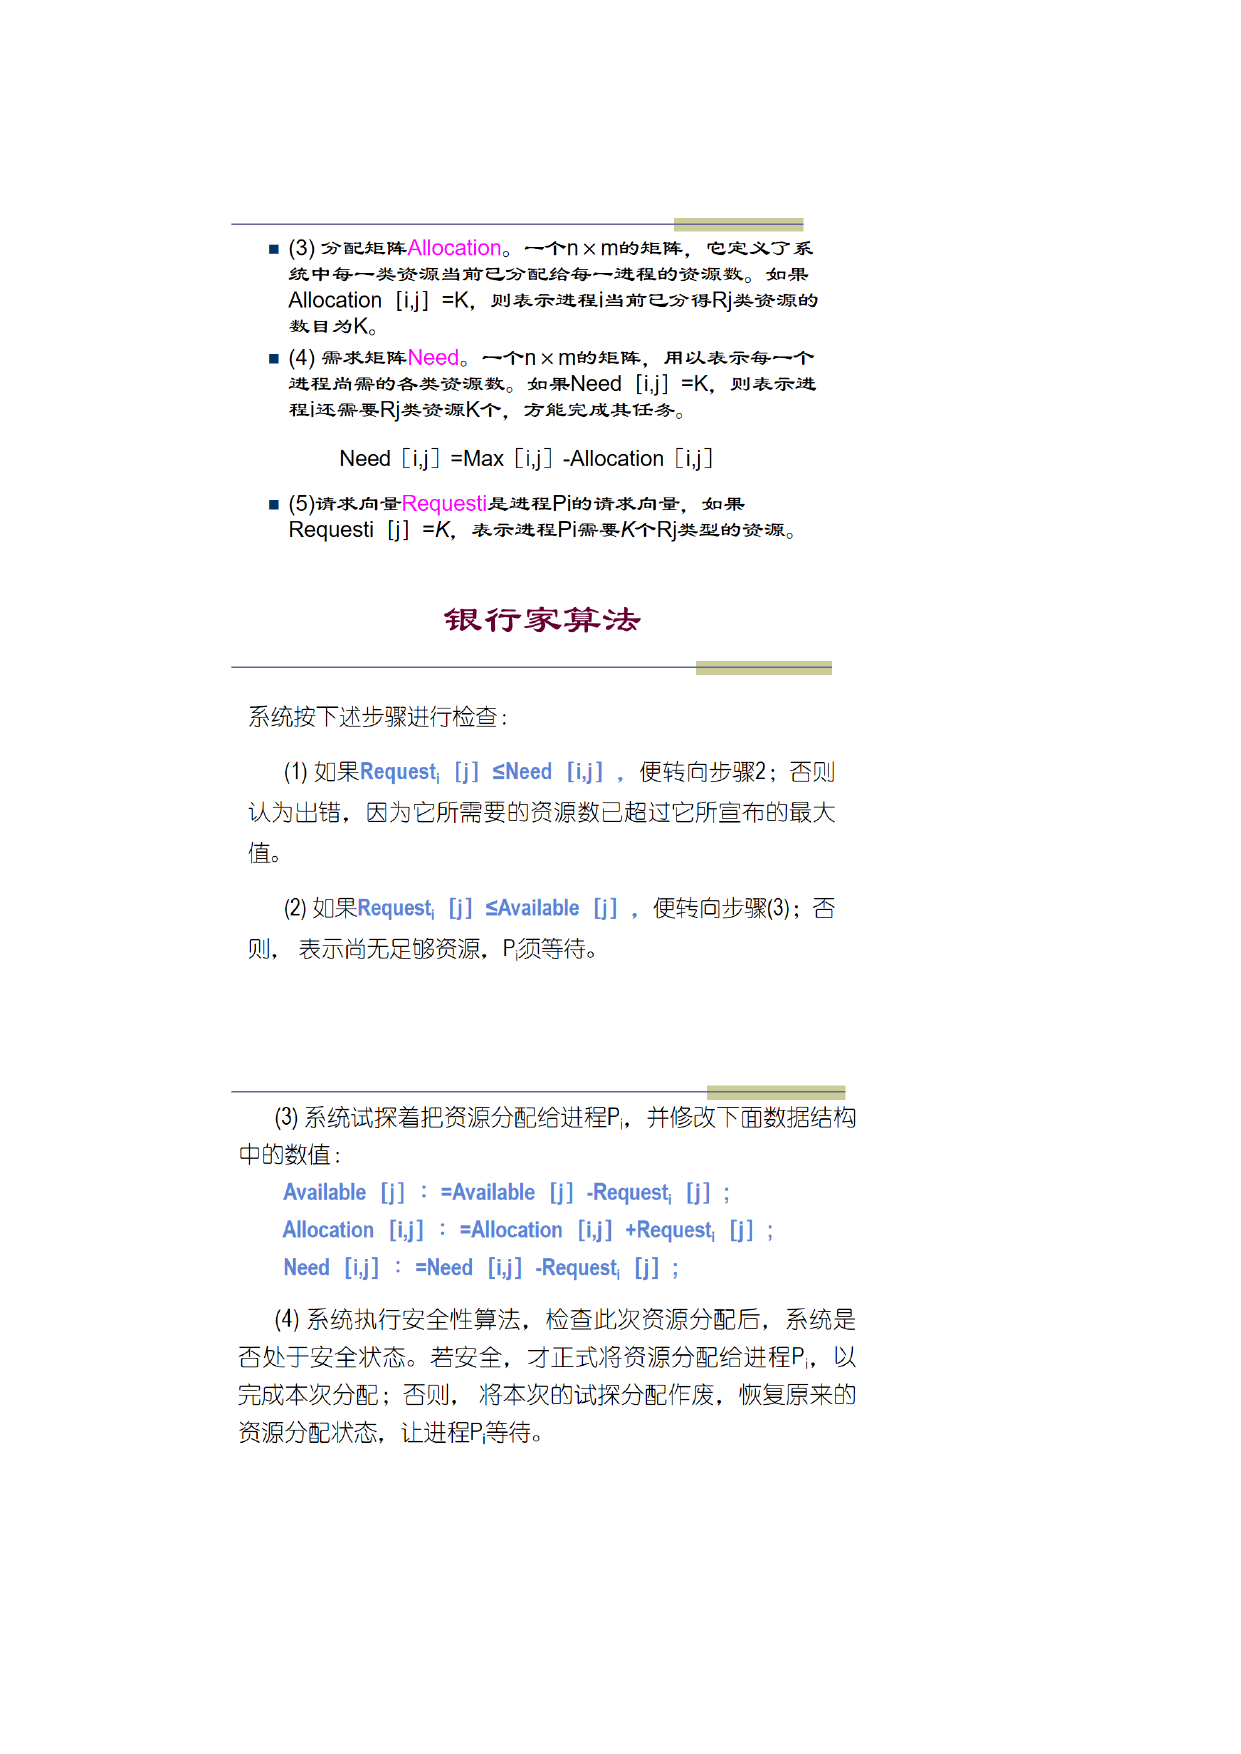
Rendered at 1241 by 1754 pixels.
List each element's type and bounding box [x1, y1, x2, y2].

picture [231, 1007, 868, 1448]
picture [231, 584, 854, 998]
picture [231, 162, 827, 556]
